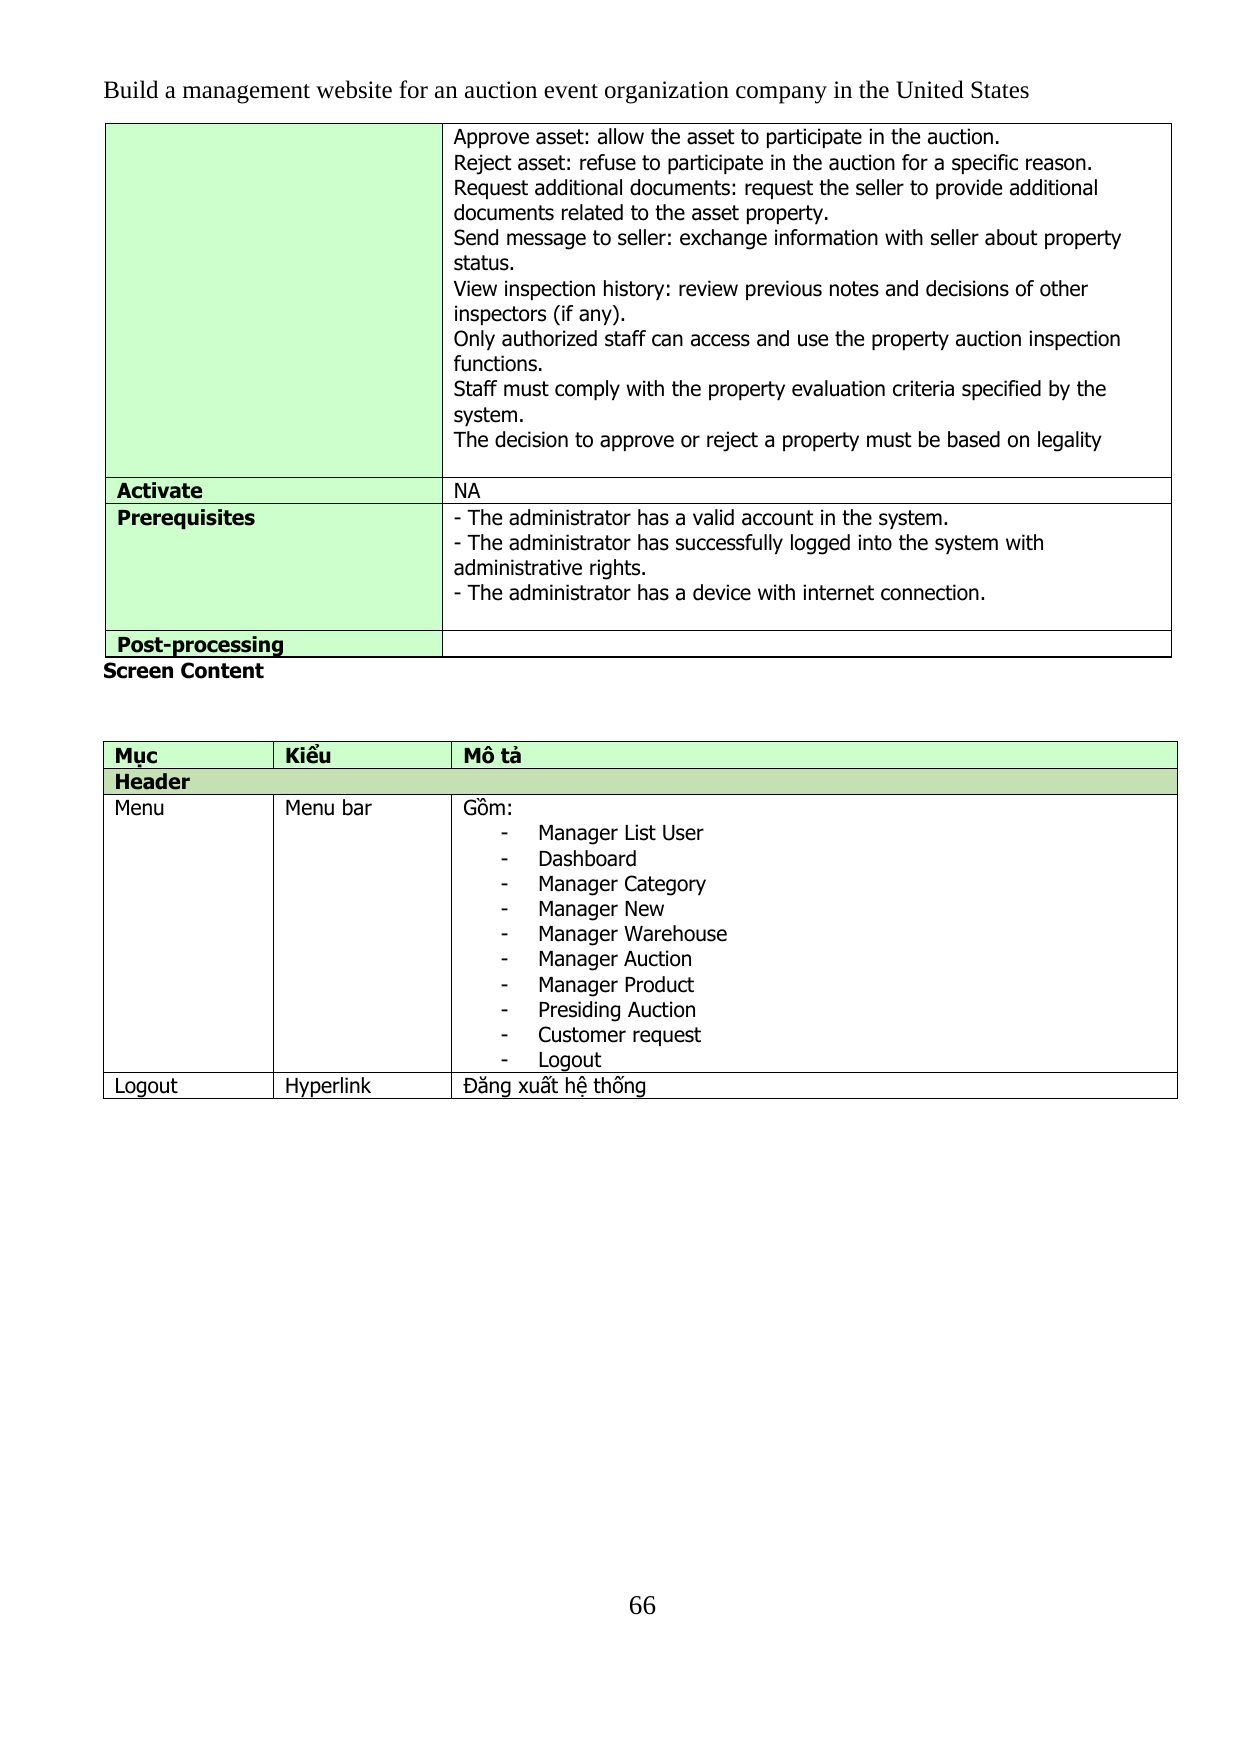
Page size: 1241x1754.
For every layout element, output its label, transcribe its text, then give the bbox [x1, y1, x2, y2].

text Screen Content [103, 657, 1181, 683]
